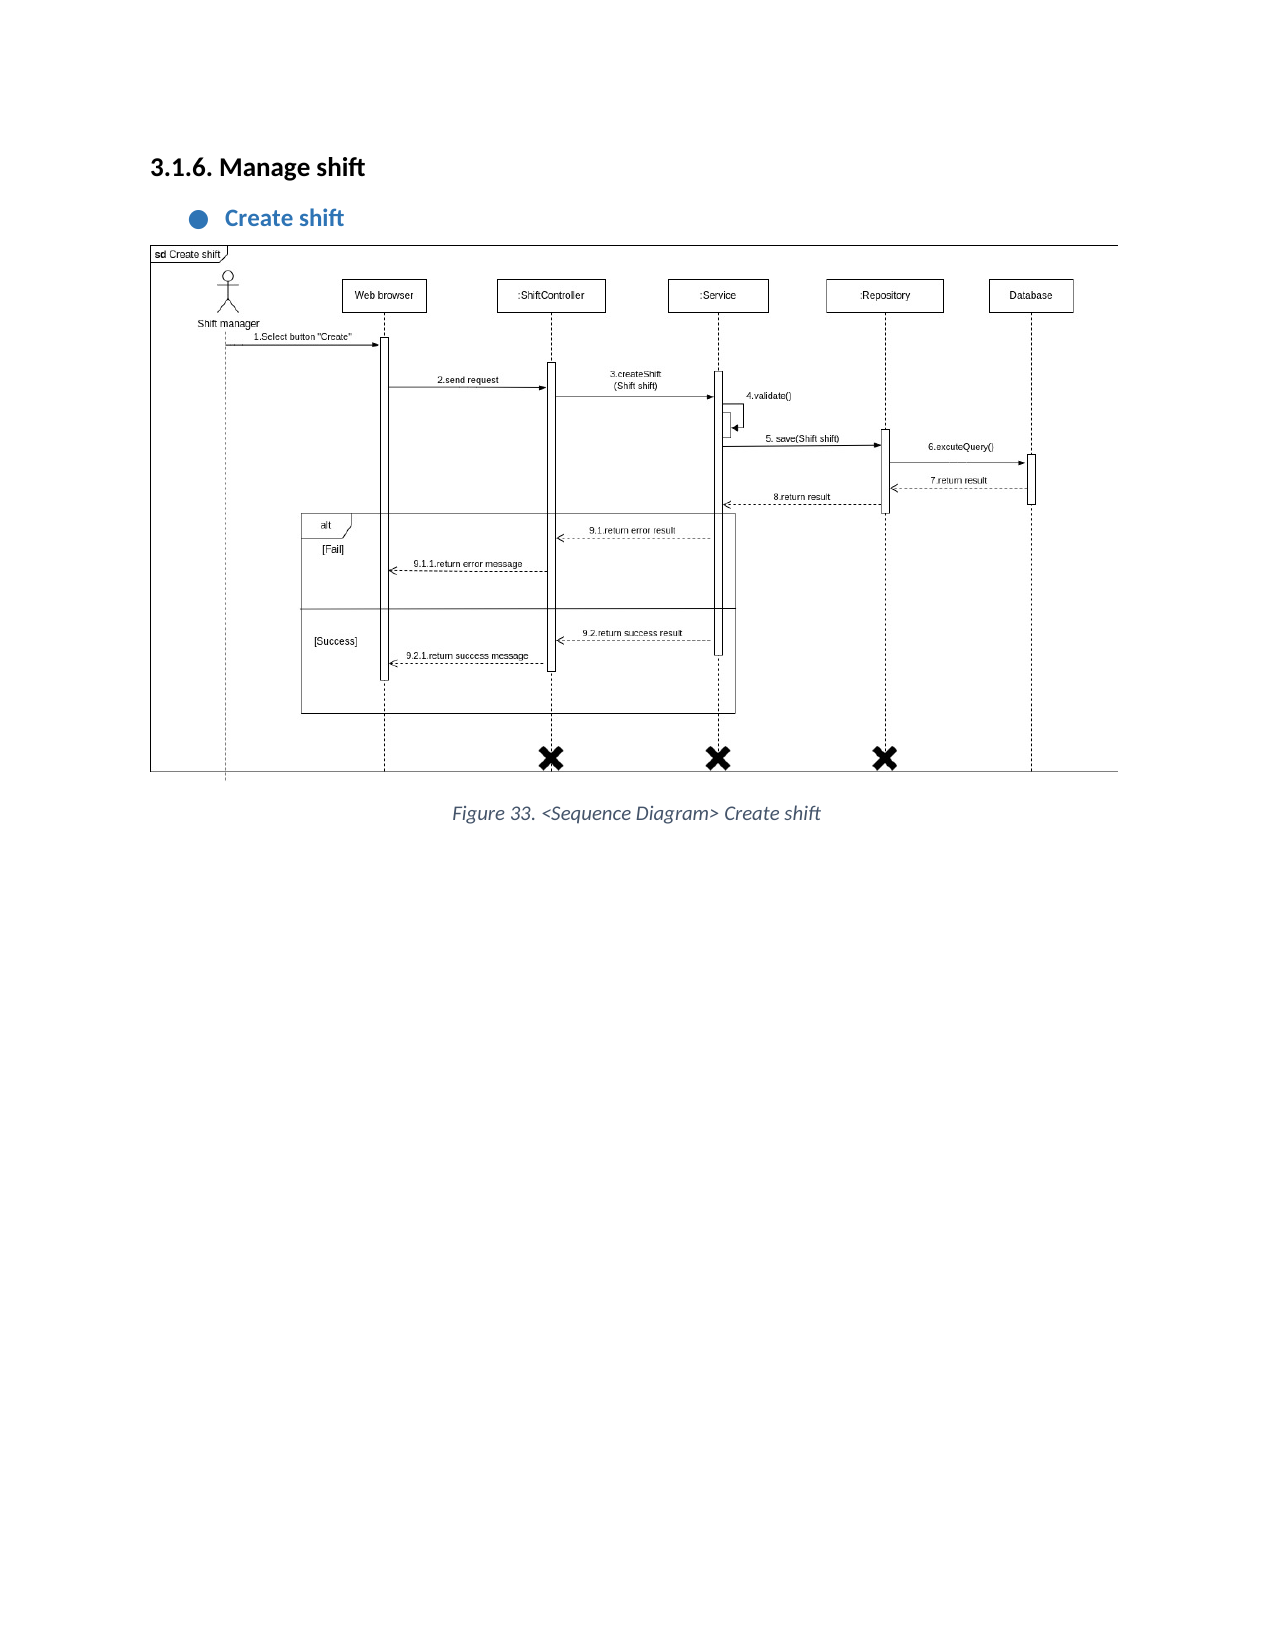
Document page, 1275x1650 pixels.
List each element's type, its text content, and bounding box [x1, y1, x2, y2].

subtitle 3.1.6. Manage shift [150, 150, 1125, 183]
picture [150, 245, 1118, 782]
subtitle Create shift [187, 190, 1125, 241]
